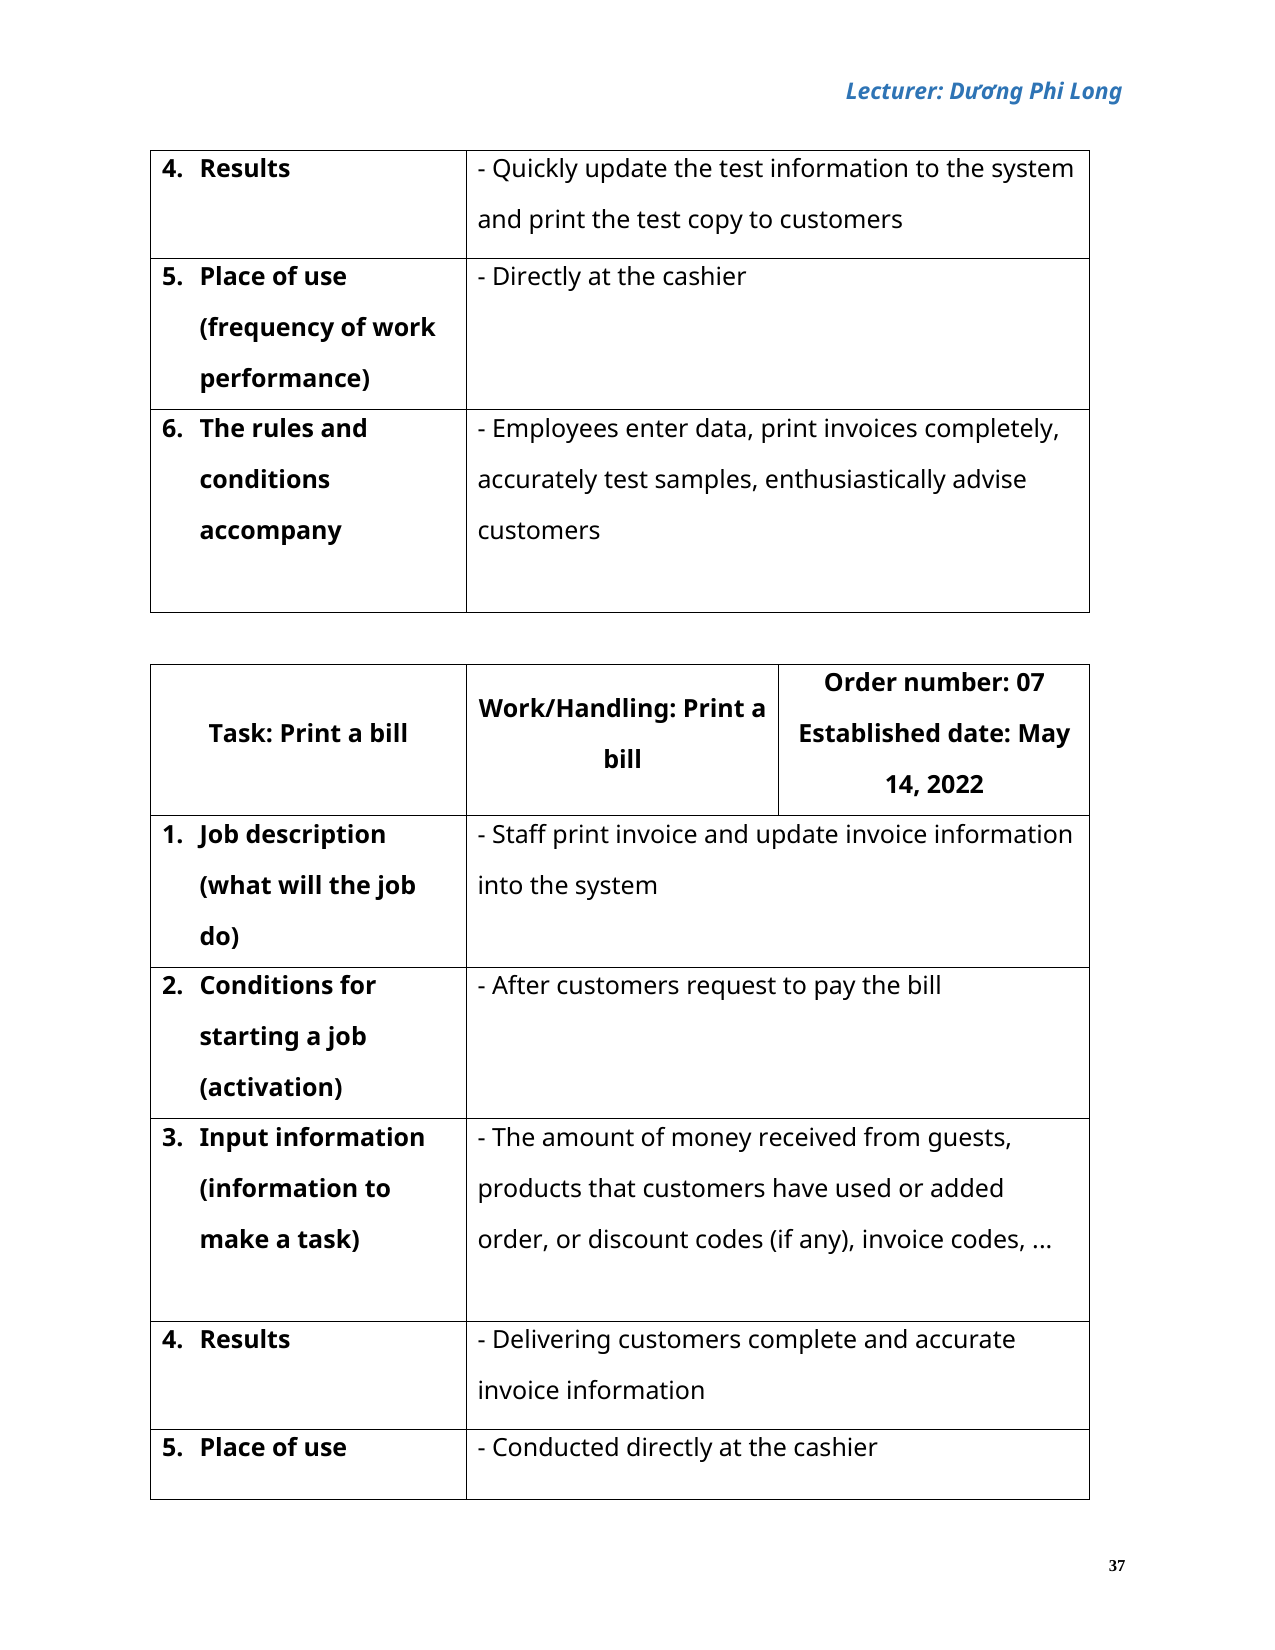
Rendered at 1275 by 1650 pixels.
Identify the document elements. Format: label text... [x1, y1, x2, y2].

table_cell Place of use (frequency of work performance) [151, 259, 466, 409]
table_header Task: Print a bill [151, 665, 466, 815]
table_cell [151, 1430, 466, 1499]
table_header Order number: 07 Established date: May 14, 2022 [779, 665, 1089, 815]
table_cell - Quickly update the test information to the system and print the test copy to customers [467, 151, 1089, 258]
table_cell - Staff print invoice and update invoice information into the system [467, 816, 1089, 967]
table_cell Job description (what will the job do) [151, 816, 466, 967]
table_cell Results [151, 151, 466, 258]
table_cell - Directly at the cashier [467, 259, 1089, 409]
table_cell - The amount of money received from guests, products that customers have used or added order, or discount codes (if any), invoice codes, ... [467, 1119, 1089, 1321]
table_header Work/Handling: Print a bill [467, 665, 778, 815]
table_cell - Employees enter data, print invoices completely, accurately test samples, enthusiastically advise customers [467, 410, 1089, 612]
table_cell Input information (information to make a task) [151, 1119, 466, 1321]
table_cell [467, 1430, 1089, 1499]
table_cell - After customers request to pay the bill [467, 968, 1089, 1118]
table_cell The rules and conditions accompany [151, 410, 466, 612]
table_cell - Delivering customers complete and accurate invoice information [467, 1322, 1089, 1428]
table_cell Results [151, 1322, 466, 1428]
table_cell Conditions for starting a job (activation) [151, 968, 466, 1118]
